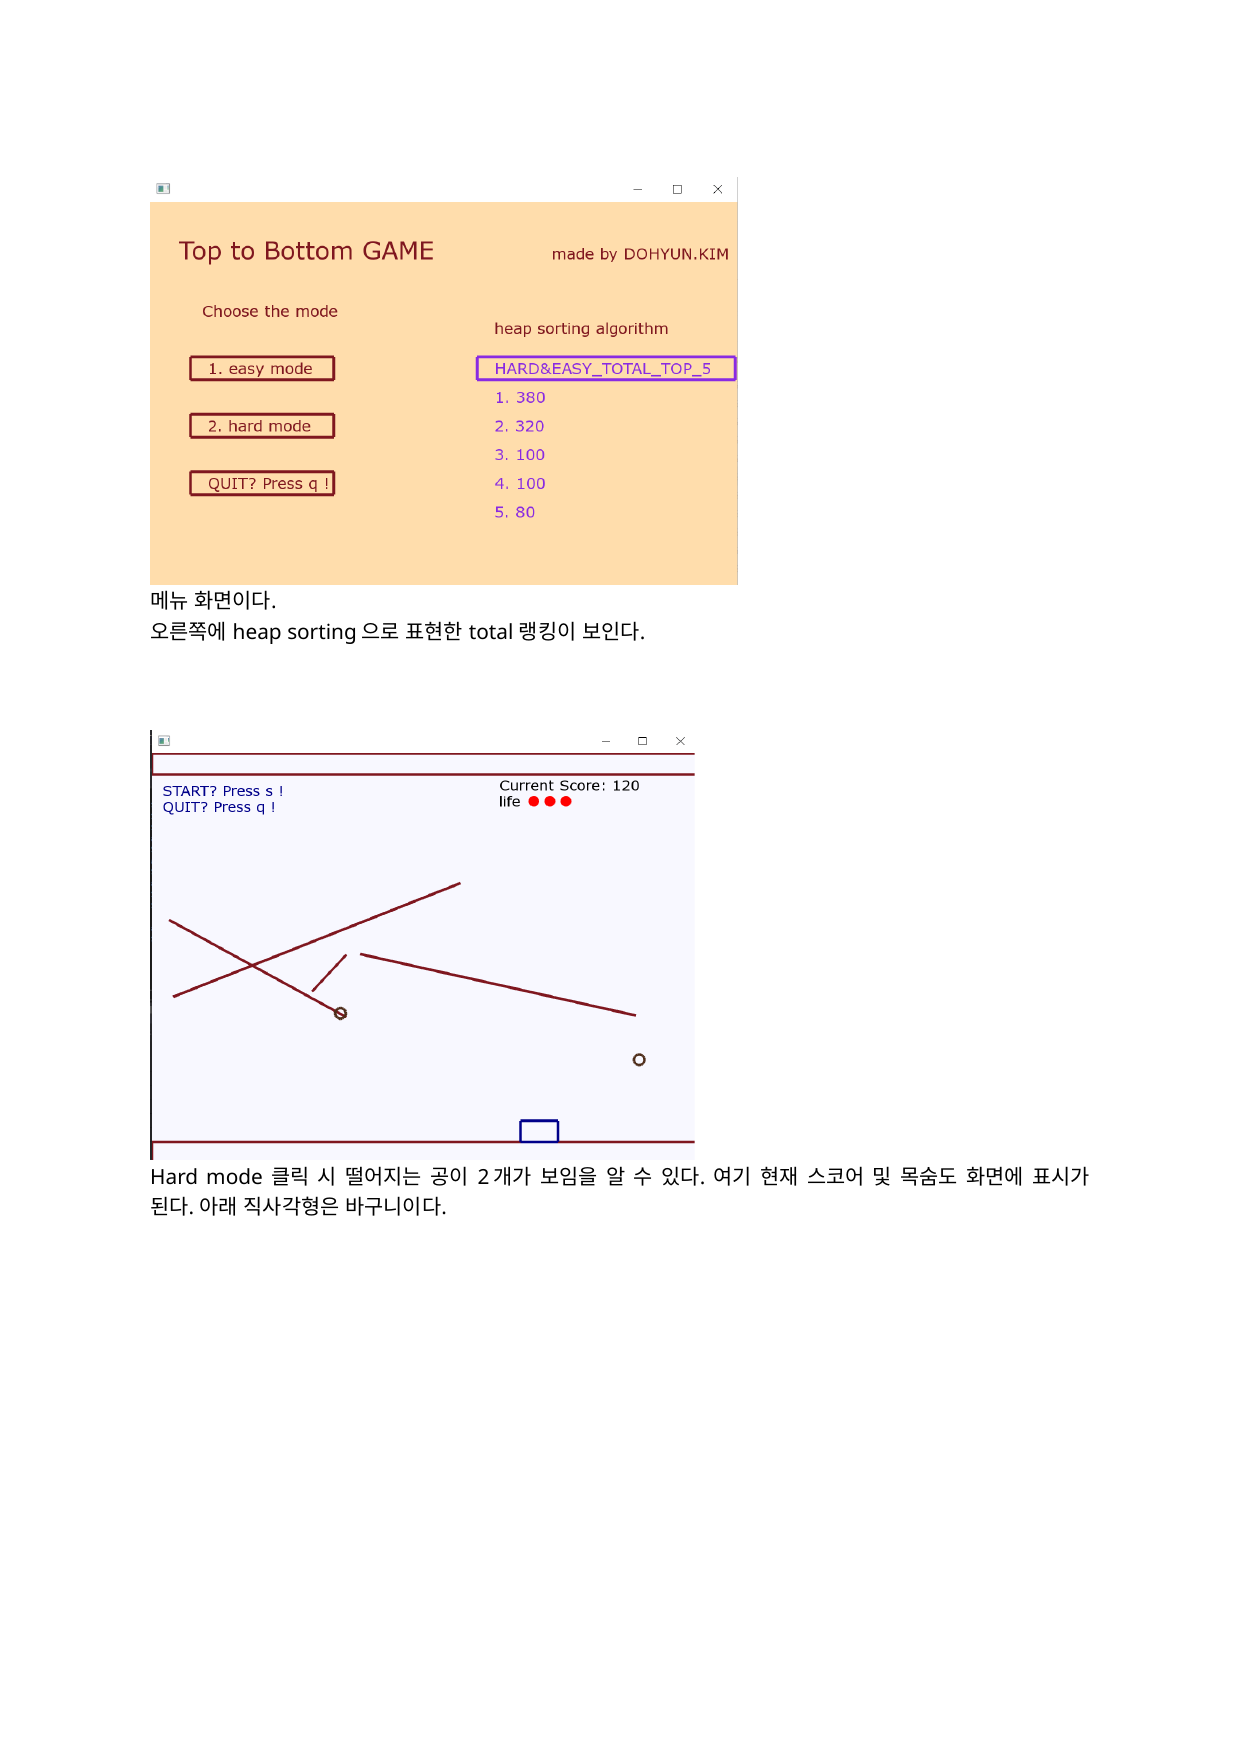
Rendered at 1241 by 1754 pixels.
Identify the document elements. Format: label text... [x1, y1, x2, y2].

text 메뉴 화면이다. [150, 585, 1090, 615]
text Hard mode 클릭 시 떨어지는 공이 2개가 보임을 알 수 있다. 여기 현재 스코어 및 목숨도 화면에 표시가 된다. 아래 직사각형은 바구니이다. [150, 1160, 1090, 1221]
text 오른쪽에 heap sorting으로 표현한 total 랭킹이 보인다. [150, 615, 1090, 645]
picture [150, 177, 738, 585]
picture [150, 730, 695, 1160]
